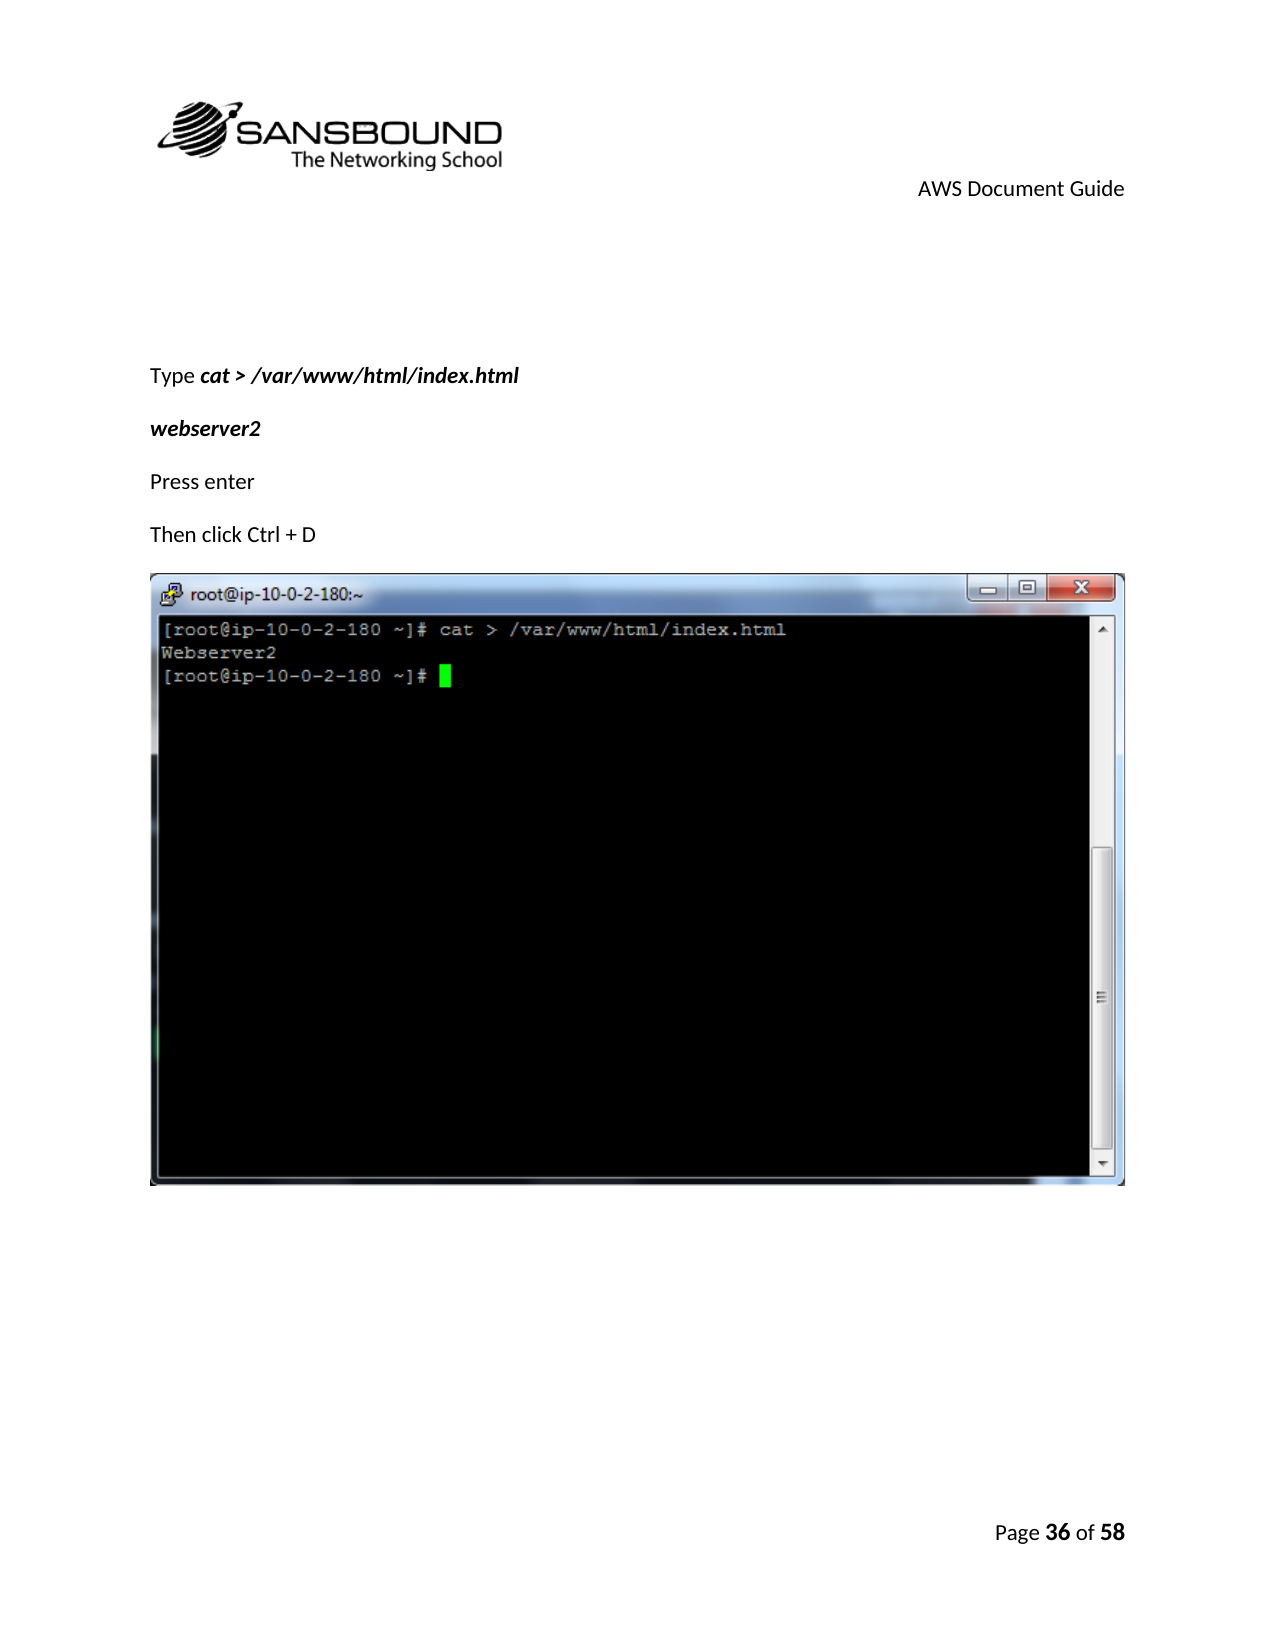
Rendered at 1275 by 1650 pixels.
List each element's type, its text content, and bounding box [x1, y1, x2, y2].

text webserver2 [150, 414, 1125, 442]
picture [150, 573, 1125, 1186]
picture [150, 75, 514, 197]
text Then click Ctrl + D [150, 520, 1125, 548]
text Type cat > /var/www/html/index.html [150, 361, 1125, 389]
text Press enter [150, 467, 1125, 495]
